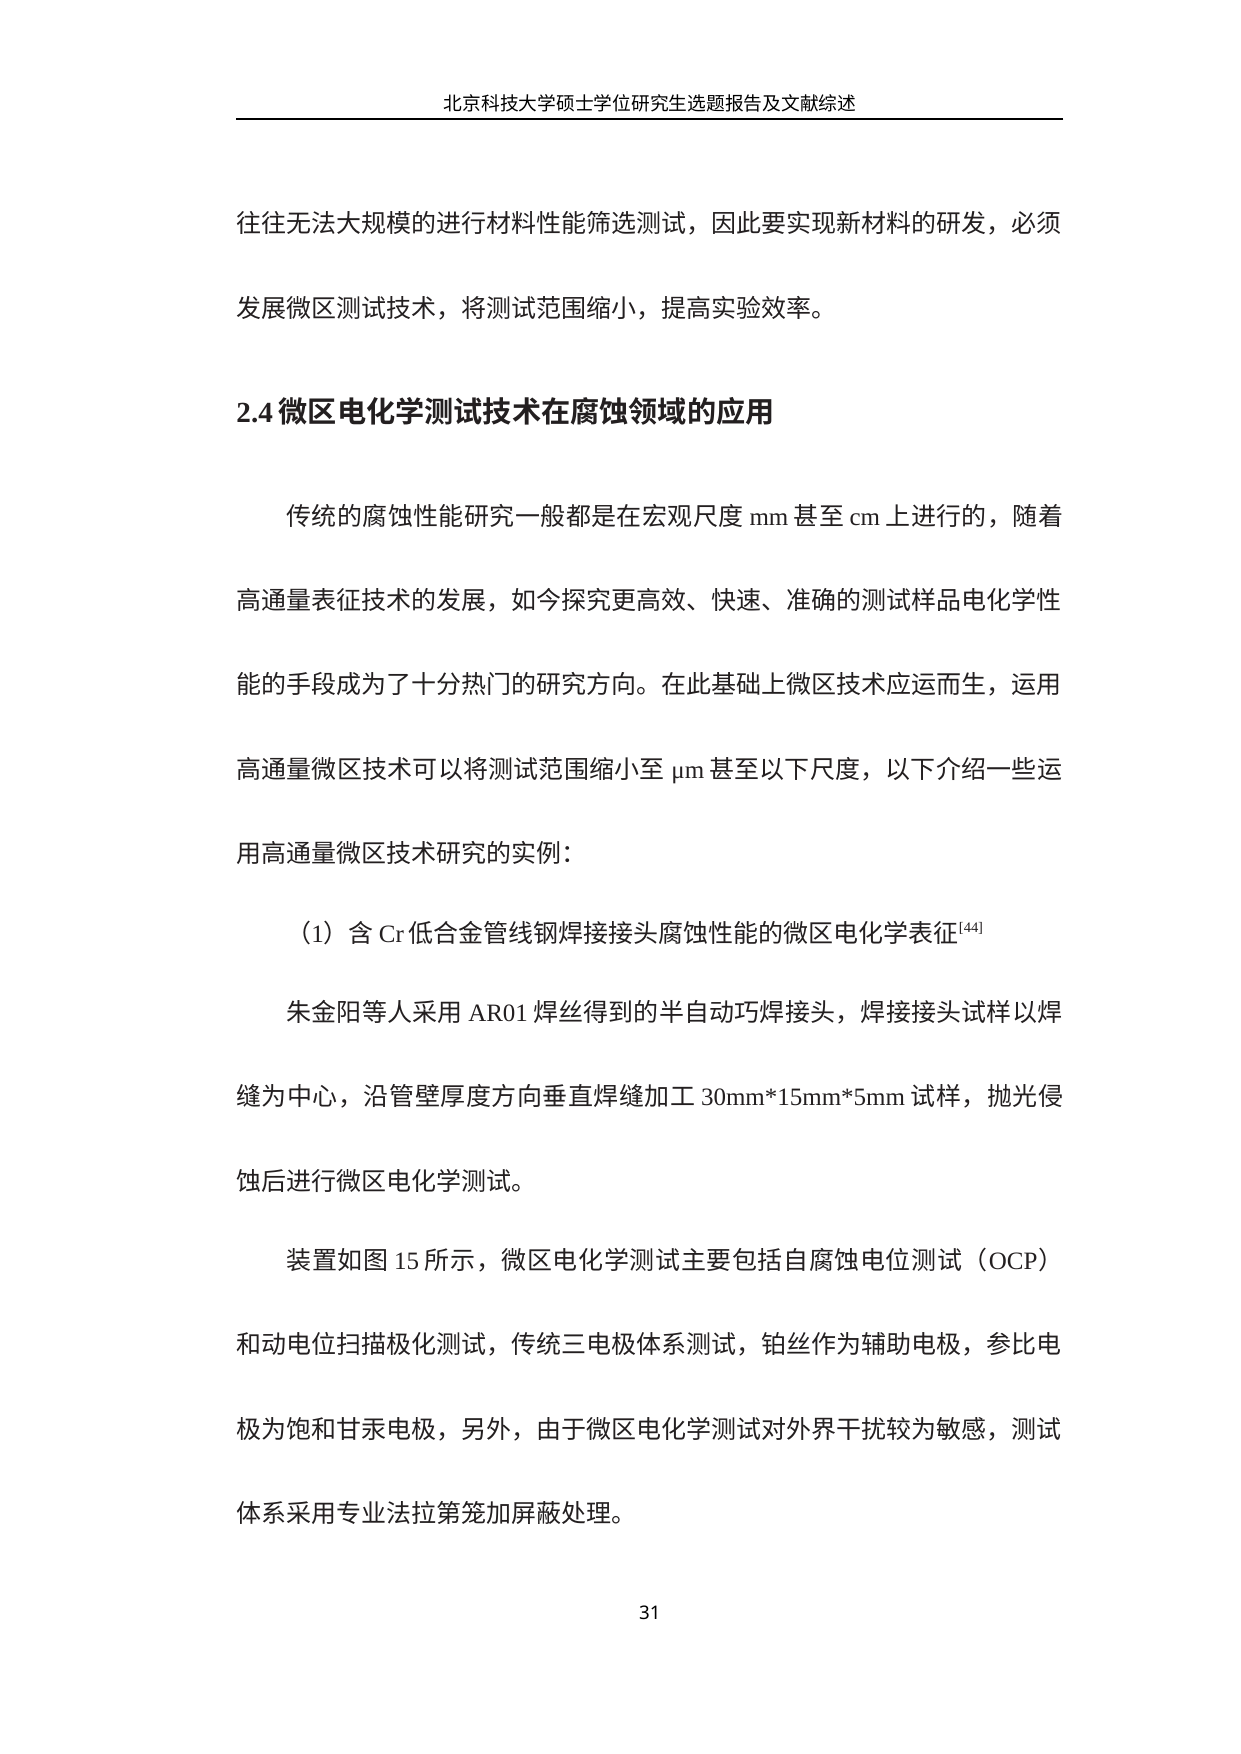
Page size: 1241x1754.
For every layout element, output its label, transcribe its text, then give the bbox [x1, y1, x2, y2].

text （1）含Cr低合金管线钢焊接接头腐蚀性能的微区电化学表征[44] [236, 899, 1063, 964]
text 装置如图15所示，微区电化学测试主要包括自腐蚀电位测试（OCP）和动电位扫描极化测试，传统三电极体系测试，铂丝作为辅助电极，参比电极为饱和甘汞电极，另外，由于微区电化学测试对外界干扰较为敏感，测试体系采用专业法拉第笼加屏蔽处理。 [236, 1226, 1063, 1544]
text 2.4微区电化学测试技术在腐蚀领域的应用 [236, 377, 1063, 442]
text 传统的腐蚀性能研究一般都是在宏观尺度mm甚至cm上进行的，随着高通量表征技术的发展，如今探究更高效、快速、准确的测试样品电化学性能的手段成为了十分热门的研究方向。在此基础上微区技术应运而生，运用高通量微区技术可以将测试范围缩小至μm甚至以下尺度，以下介绍一些运用高通量微区技术研究的实例： [236, 482, 1063, 884]
text 综上所述，传统的对于材料电化学性能的研究，受限于测试范围过大，往往无法大规模的进行材料性能筛选测试，因此要实现新材料的研发，必须发展微区测试技术，将测试范围缩小，提高实验效率。 [236, 189, 1063, 339]
text 朱金阳等人采用AR01焊丝得到的半自动巧焊接头，焊接接头试样以焊缝为中心，沿管壁厚度方向垂直焊缝加工30mm*15mm*5mm试样，抛光侵蚀后进行微区电化学测试。 [236, 978, 1063, 1212]
